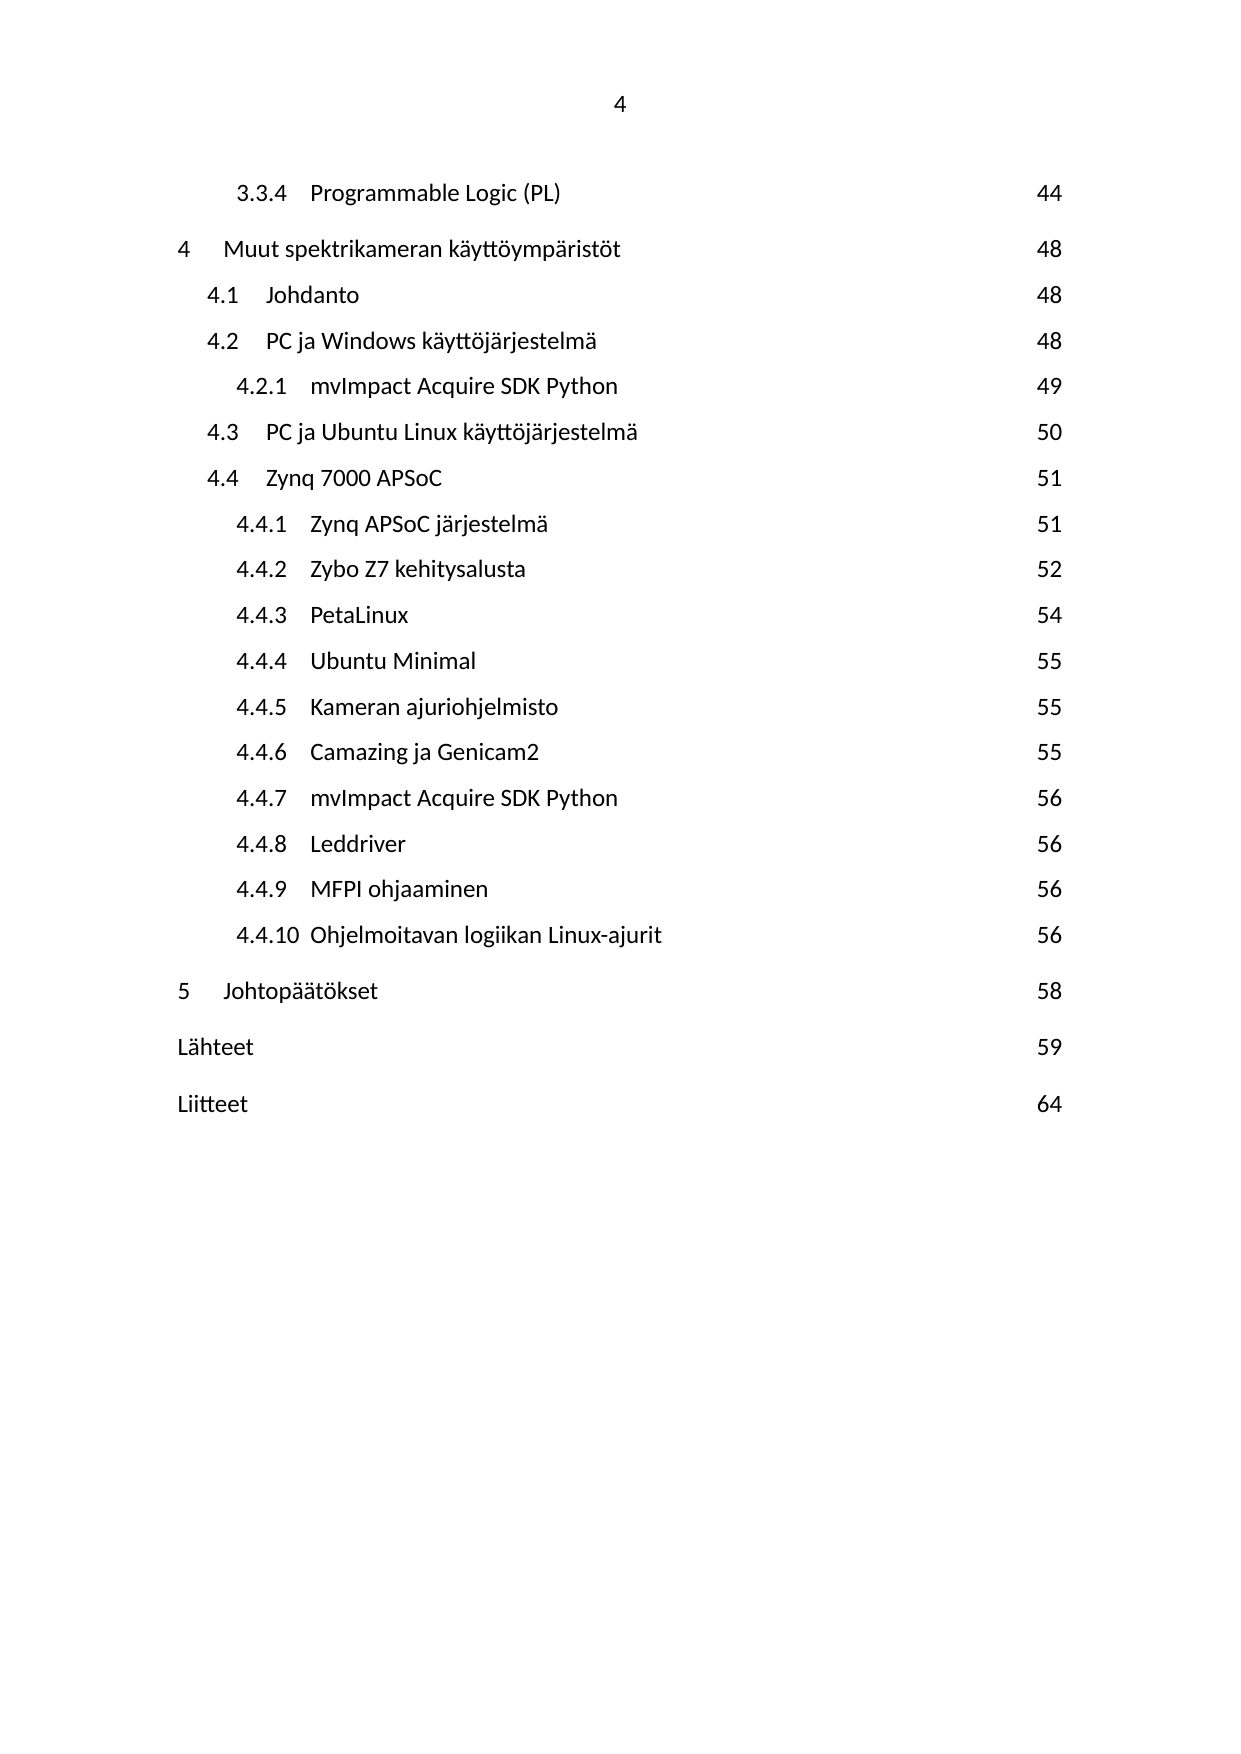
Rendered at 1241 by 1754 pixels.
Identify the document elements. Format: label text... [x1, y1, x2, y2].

text 4.4.7 mvImpact Acquire SDK Python 56 [236, 782, 1063, 813]
text 4.4.9 MFPI ohjaaminen 56 [236, 873, 1063, 904]
text 4.4.1 Zynq APSoC järjestelmä 51 [236, 508, 1063, 538]
text 4.4.6 Camazing ja Genicam2 55 [236, 736, 1063, 767]
text 4.2.1 mvImpact Acquire SDK Python 49 [236, 371, 1063, 401]
text 4.4.5 Kameran ajuriohjelmisto 55 [236, 691, 1063, 721]
text 4.4.8 Leddriver 56 [236, 828, 1063, 858]
text 4.4 Zynq 7000 APSoC 51 [207, 462, 1063, 492]
text 5 Johtopäätökset 58 [177, 975, 1063, 1006]
text Lähteet 59 [177, 1032, 1063, 1062]
text 4.4.3 PetaLinux 54 [236, 599, 1063, 630]
text 4 Muut spektrikameran käyttöympäristöt 48 [177, 233, 1063, 264]
text 3.3.4 Programmable Logic (PL) 44 [236, 177, 1063, 208]
text 4.4.4 Ubuntu Minimal 55 [236, 645, 1063, 675]
text Liitteet 64 [177, 1088, 1063, 1118]
text 4.3 PC ja Ubuntu Linux käyttöjärjestelmä 50 [207, 416, 1063, 447]
text 4.4.10 Ohjelmoitavan logiikan Linux-ajurit 56 [236, 919, 1063, 950]
text 4.4.2 Zybo Z7 kehitysalusta 52 [236, 553, 1063, 584]
text 4.1 Johdanto 48 [207, 279, 1063, 309]
text 4.2 PC ja Windows käyttöjärjestelmä 48 [207, 325, 1063, 355]
